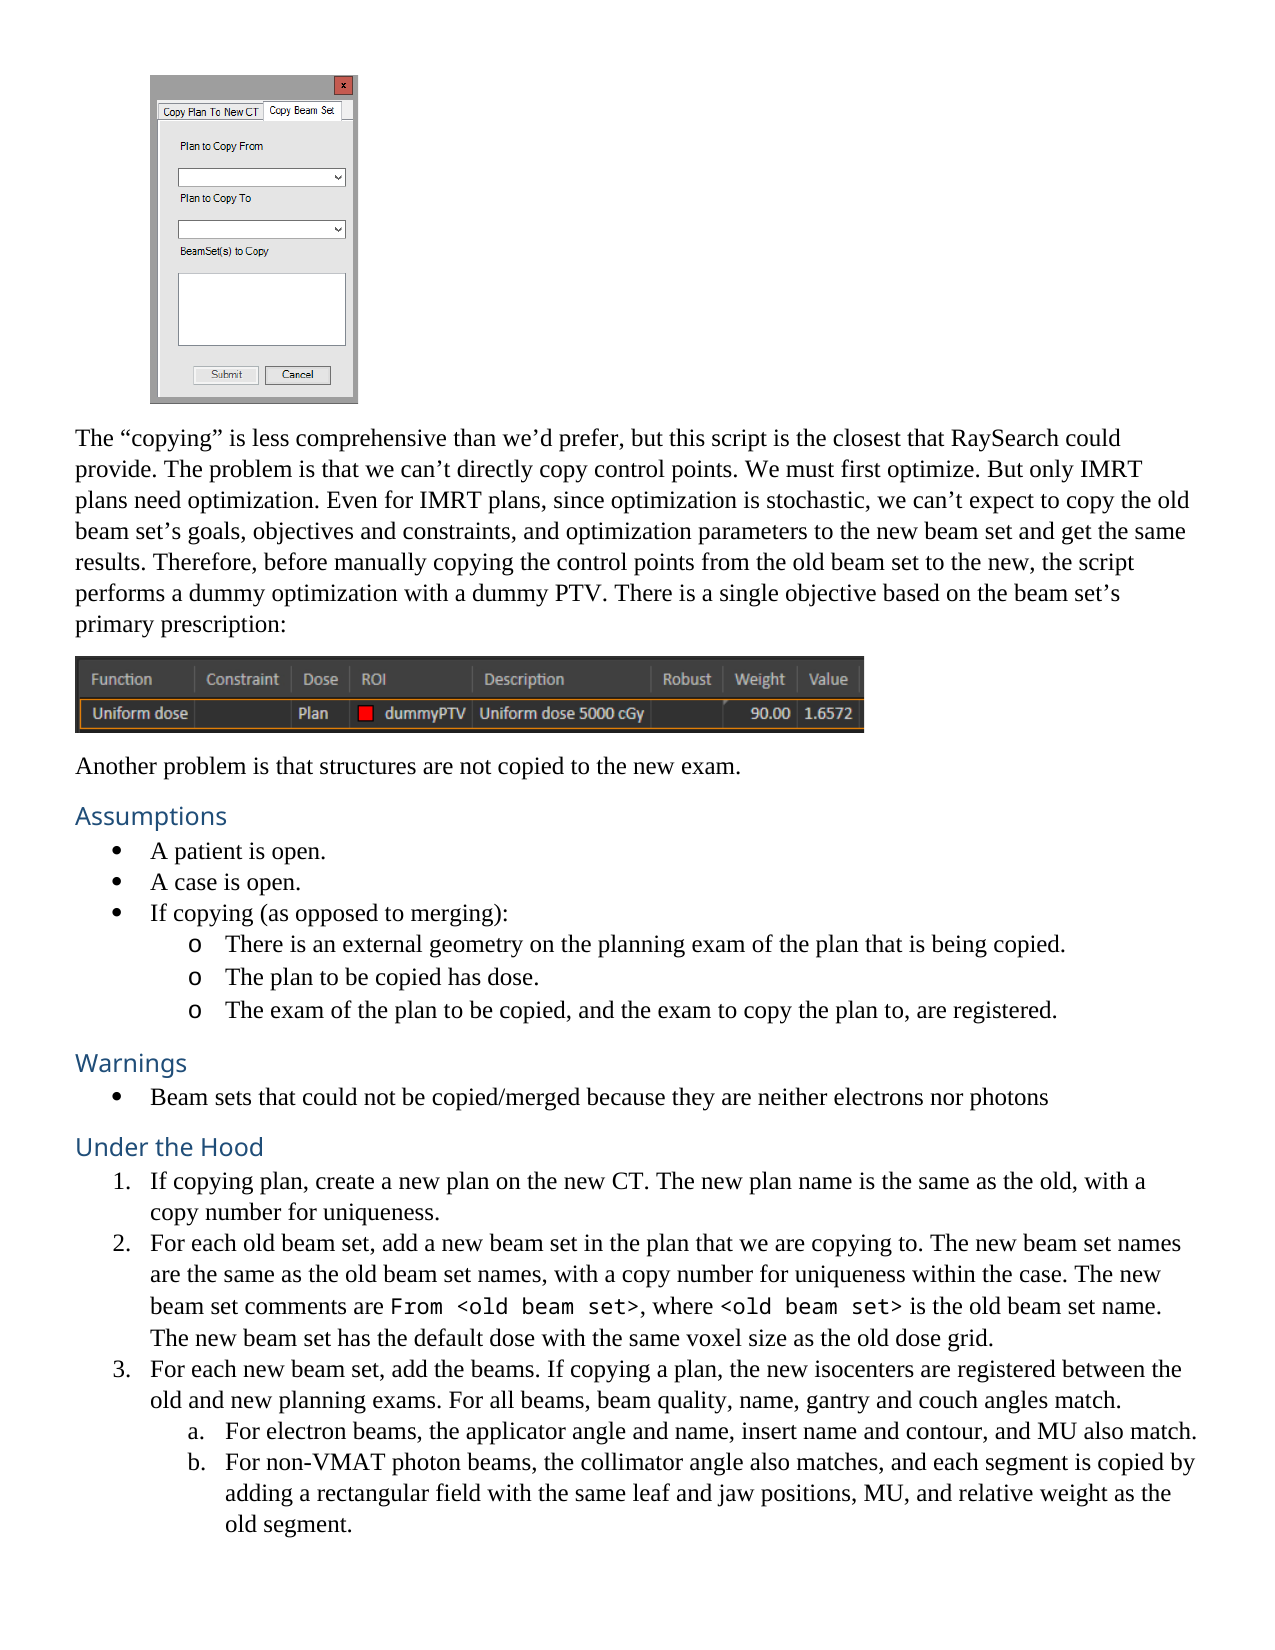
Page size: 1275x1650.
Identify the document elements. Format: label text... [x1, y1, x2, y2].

list If copying plan, create a new plan on the new CT. The new plan name is the same as the old, with a copy number for uniqueness. [112, 1166, 1200, 1226]
list There is an external geometry on the planning exam of the plan that is being copied. [187, 929, 1200, 960]
picture [150, 75, 359, 404]
list A case is open. [112, 867, 1200, 896]
picture [75, 656, 865, 733]
text The “copying” is less comprehensive than we’d prefer, but this script is the closest that RaySearch could provide. The problem is that we can’t directly copy control points. We must first optimize. But only IMRT plans need optimization. Even for IMRT plans, since optimization is stochastic, we can’t expect to copy the old beam set’s goals, objectives and constraints, and optimization parameters to the new beam set and get the same results. Therefore, before manually copying the control points from the old beam set to the new, the script performs a dummy optimization with a dummy PTV. There is a single objective based on the beam set’s primary prescription: [75, 423, 1200, 638]
list A patient is open. [112, 836, 1200, 864]
list For each new beam set, add the beams. If copying a plan, the new isocenters are registered between the old and new planning exams. For all beams, beam quality, name, gantry and couch angles match. [112, 1354, 1200, 1413]
list For electron beams, the applicator angle and name, insert name and contour, and MU also match. [187, 1416, 1200, 1444]
list If copying (as opposed to merging): [112, 898, 1200, 927]
subtitle Under the Hood [75, 1130, 1200, 1164]
subtitle Assumptions [75, 799, 1200, 833]
list For non-VMAT photon beams, the collimator angle also matches, and each segment is copied by adding a rectangular field with the same leaf and jaw positions, MU, and relative weight as the old segment. [187, 1447, 1200, 1538]
list The exam of the plan to be copied, and the exam to copy the plan to, are registered. [187, 995, 1200, 1026]
subtitle Warnings [75, 1045, 1200, 1079]
text Another problem is that structures are not copied to the new exam. [75, 751, 1200, 780]
list For each old beam set, add a new beam set in the plan that we are copying to. The new beam set names are the same as the old beam set names, with a copy number for uniqueness within the case. The new beam set comments are From <old beam set>, where <old beam set> is the old beam set name. The new beam set has the default dose with the same voxel size as the old dose grid. [112, 1228, 1200, 1351]
list The plan to be copied has dose. [187, 962, 1200, 993]
list Beam sets that could not be copied/merged because they are neither electrons nor photons [112, 1082, 1200, 1111]
